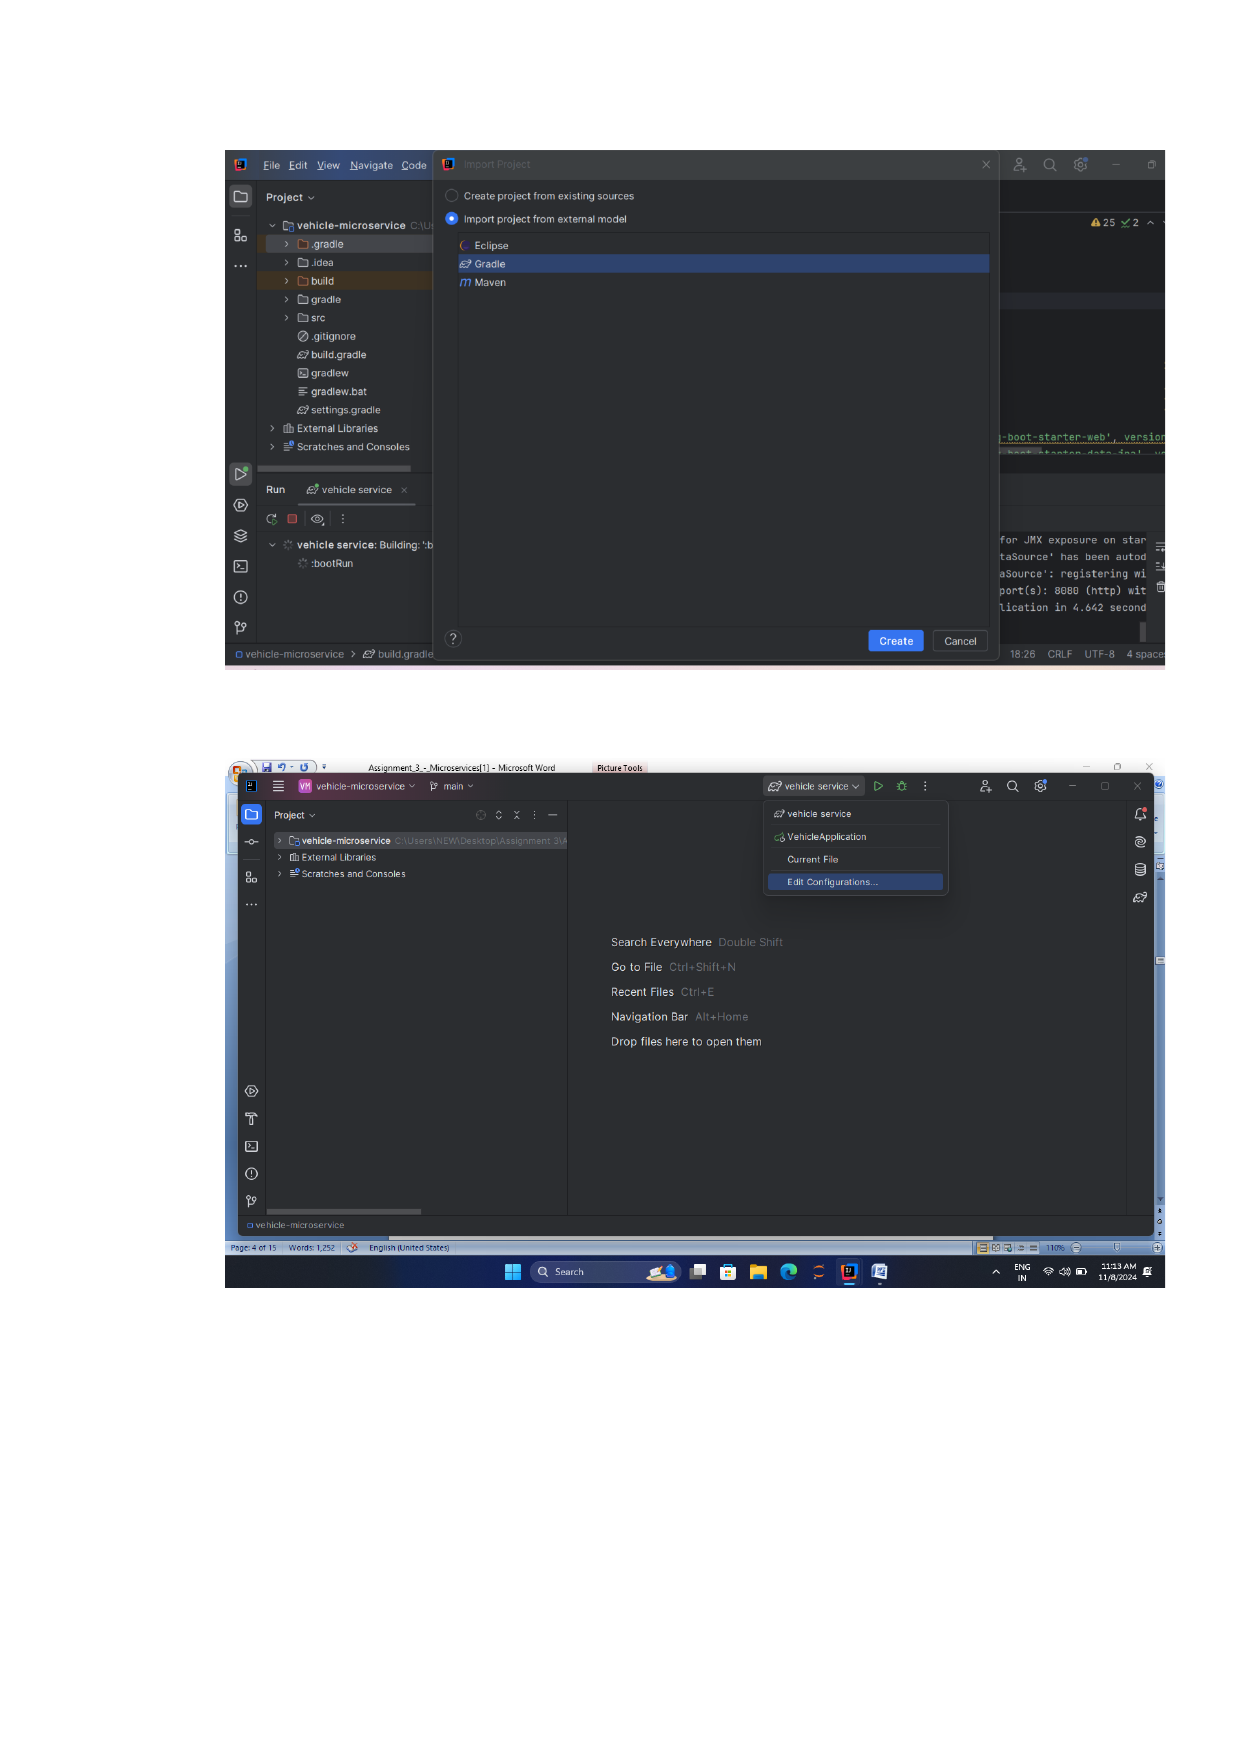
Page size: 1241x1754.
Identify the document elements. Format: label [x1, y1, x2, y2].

picture [225, 150, 1166, 670]
picture [225, 758, 1166, 1288]
